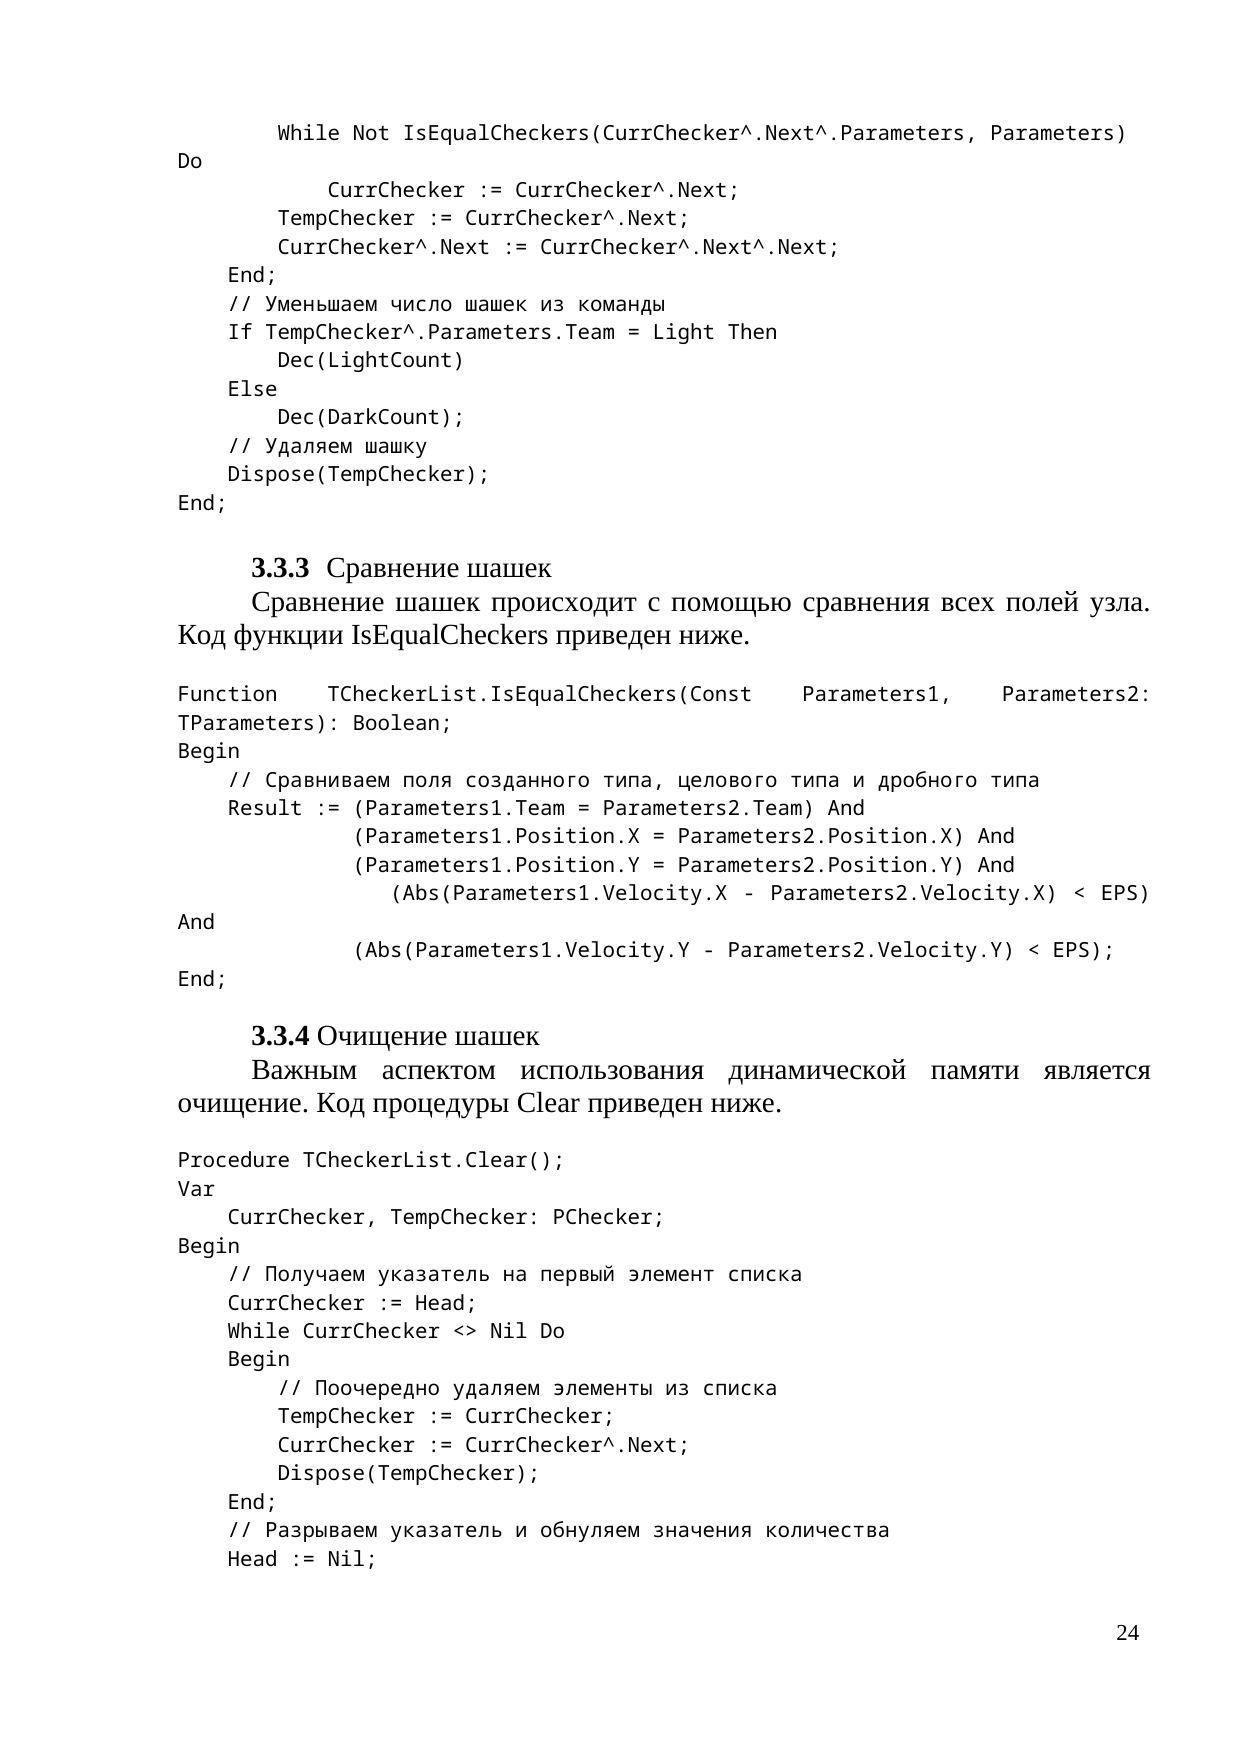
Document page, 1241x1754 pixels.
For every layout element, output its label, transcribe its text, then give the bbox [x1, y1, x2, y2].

text (Parameters1.Position.Y = Parameters2.Position.Y) And [177, 850, 1152, 878]
text // Поочередно удаляем элементы из списка [177, 1373, 1152, 1401]
text End; [177, 1487, 1152, 1515]
text TempChecker := CurrChecker; [177, 1401, 1152, 1430]
text // Уменьшаем число шашек из команды [177, 289, 1152, 317]
text Dispose(TempChecker); [177, 459, 1152, 488]
text CurrChecker := CurrChecker^.Next; [177, 175, 1152, 203]
list Сравнение шашек [251, 550, 1152, 584]
text Dispose(TempChecker); [177, 1458, 1152, 1487]
text // Сравниваем поля созданного типа, целового типа и дробного типа [177, 765, 1152, 793]
text Result := (Parameters1.Team = Parameters2.Team) And [177, 793, 1152, 822]
text Сравнение шашек происходит с помощью сравнения всех полей узла. Код функции IsEqualCheckers приведен ниже. [177, 584, 1152, 651]
text Dec(LightCount) [177, 346, 1152, 374]
text End; [177, 488, 1152, 516]
text CurrChecker^.Next := CurrChecker^.Next^.Next; [177, 232, 1152, 260]
text (Abs(Parameters1.Velocity.Y - Parameters2.Velocity.Y) < EPS); [177, 935, 1152, 964]
text // Удаляем шашку [177, 431, 1152, 459]
text Var [177, 1174, 1152, 1202]
text Head := Nil; [177, 1544, 1152, 1572]
text 3.3.4 Очищение шашек [177, 1018, 1152, 1052]
text (Parameters1.Position.X = Parameters2.Position.X) And [177, 822, 1152, 850]
text While CurrChecker <> Nil Do [177, 1316, 1152, 1344]
text (Abs(Parameters1.Velocity.X - Parameters2.Velocity.X) < EPS) And [177, 878, 1152, 935]
text CurrChecker, TempChecker: PChecker; [177, 1202, 1152, 1231]
text End; [177, 964, 1152, 992]
text Begin [177, 1231, 1152, 1259]
text // Разрываем указатель и обнуляем значения количества [177, 1515, 1152, 1544]
text // Получаем указатель на первый элемент списка [177, 1259, 1152, 1288]
text Else [177, 374, 1152, 402]
text If TempChecker^.Parameters.Team = Light Then [177, 317, 1152, 346]
text While Not IsEqualCheckers(CurrChecker^.Next^.Parameters, Parameters) Do [177, 118, 1152, 175]
text Важным аспектом использования динамической памяти является очищение. Код процедуры Clear приведен ниже. [177, 1052, 1152, 1119]
text CurrChecker := Head; [177, 1288, 1152, 1316]
text Dec(DarkCount); [177, 402, 1152, 431]
text End; [177, 260, 1152, 289]
text Procedure TCheckerList.Clear(); [177, 1146, 1152, 1174]
text TempChecker := CurrChecker^.Next; [177, 203, 1152, 232]
text CurrChecker := CurrChecker^.Next; [177, 1430, 1152, 1458]
text Begin [177, 736, 1152, 765]
text Begin [177, 1344, 1152, 1373]
text Function TCheckerList.IsEqualCheckers(Const Parameters1, Parameters2: TParameters): Boolean; [177, 679, 1152, 736]
